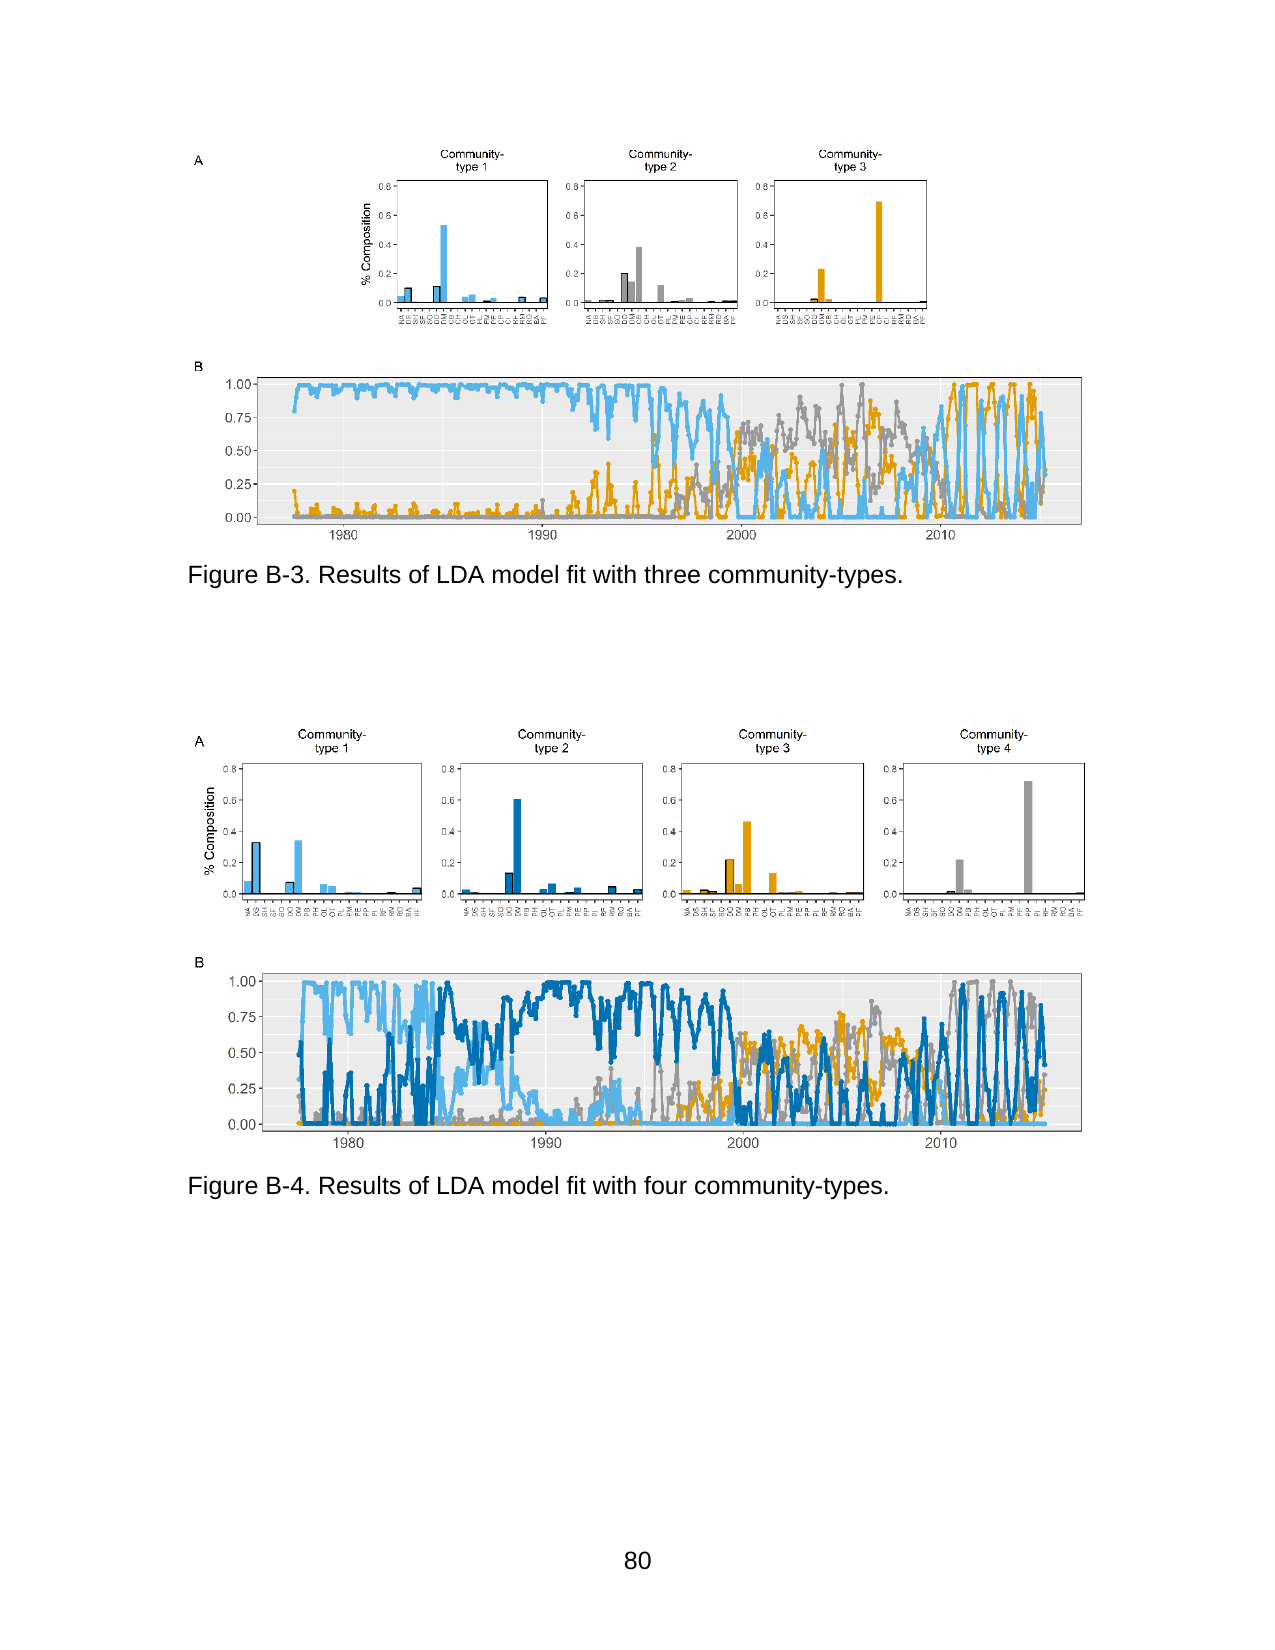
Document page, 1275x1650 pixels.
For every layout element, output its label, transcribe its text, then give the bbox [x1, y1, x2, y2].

text Figure B-3. Results of LDA model fit with three community-types. [187, 561, 1087, 589]
text Figure B-4. Results of LDA model fit with four community-types. [187, 1171, 1087, 1199]
picture [187, 729, 1088, 1171]
picture [187, 150, 1088, 561]
